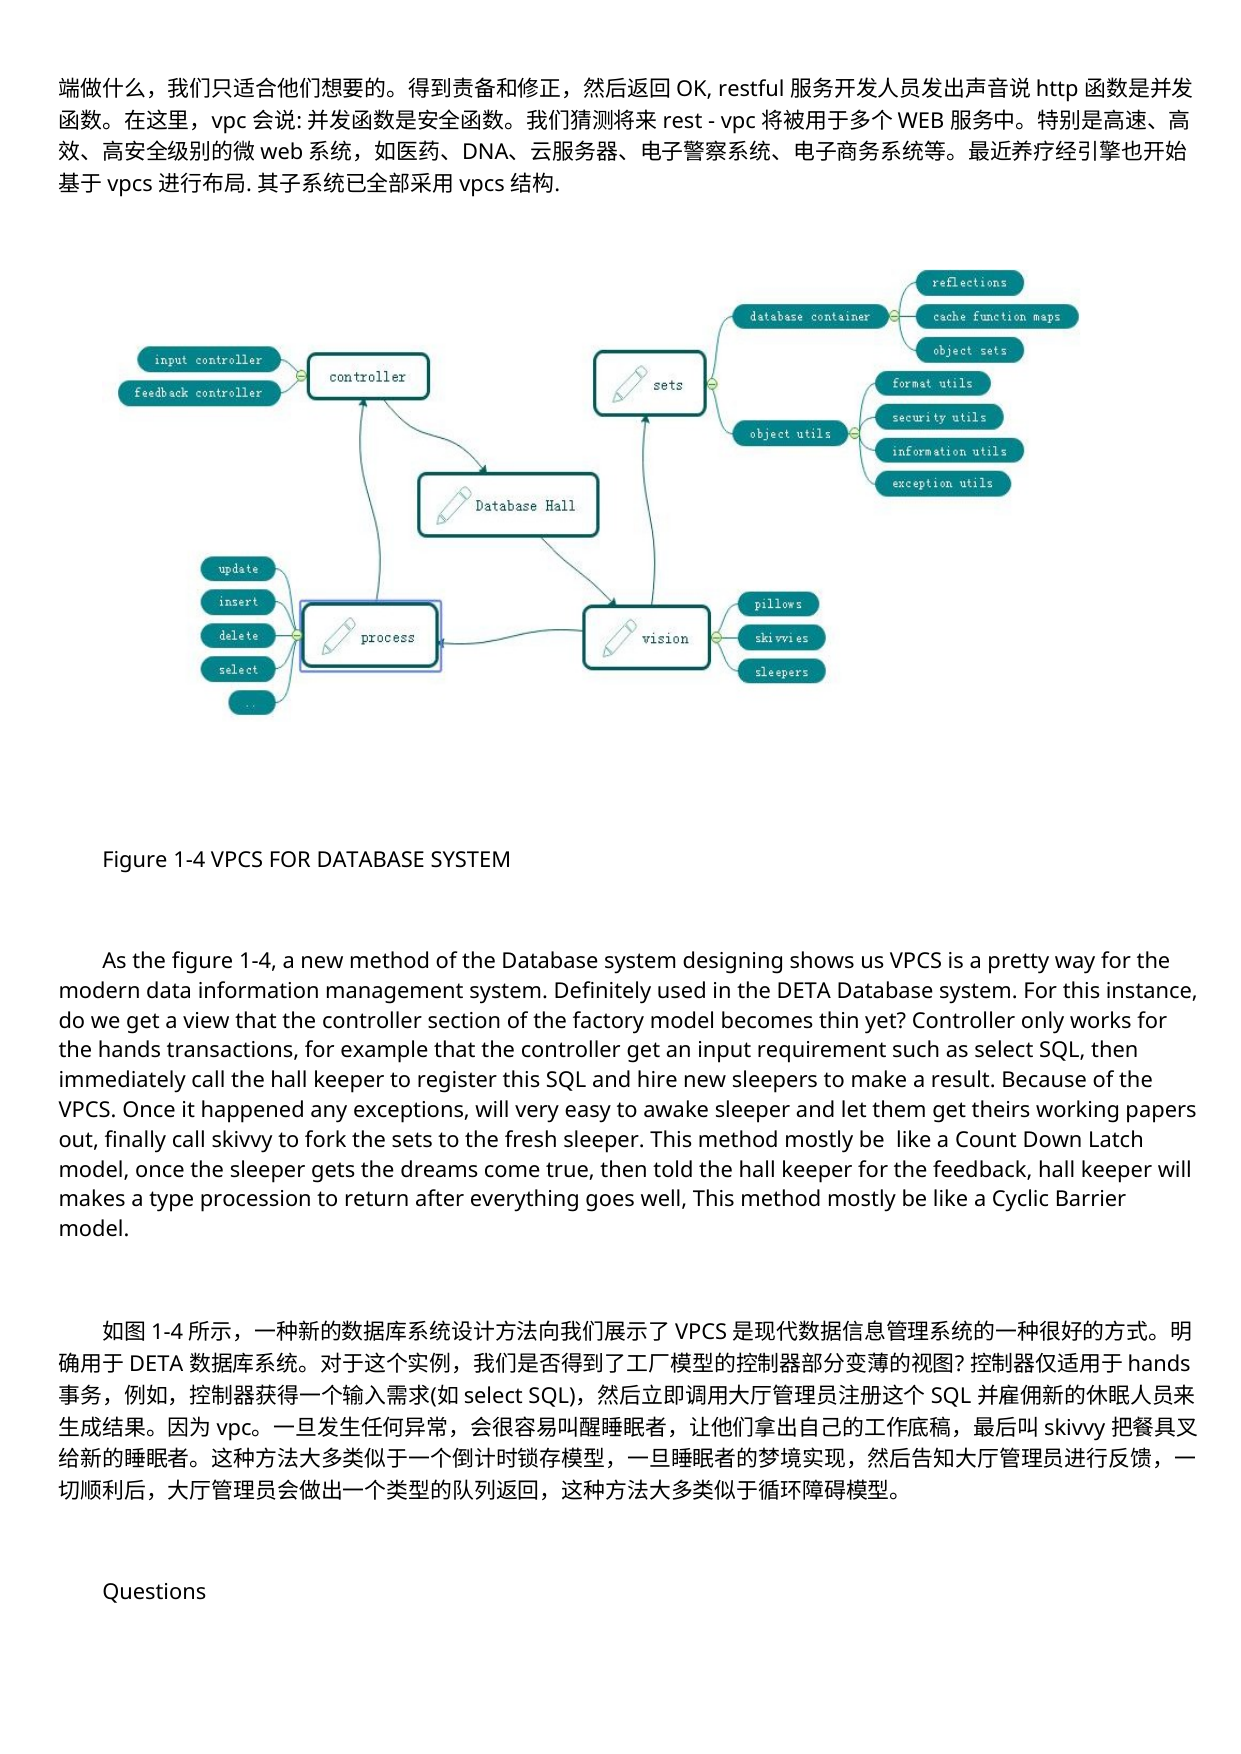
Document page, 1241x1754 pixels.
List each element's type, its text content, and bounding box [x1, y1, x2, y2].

text 如图 1-4 所示，一种新的数据库系统设计方法向我们展示了 VPCS 是现代数据信息管理系统的一种很好的方式。明确用于 DETA 数据库系统。对于这个实例，我们是否得到了工厂模型的控制器部分变薄的视图? 控制器仅适用于hands 事务，例如，控制器获得一个输入需求(如 select SQL)，然后立即调用大厅管理员注册这个 SQL 并雇佣新的休眠人员来生成结果。因为 vpc。一旦发生任何异常，会很容易叫醒睡眠者，让他们拿出自己的工作底稿，最后叫 skivvy 把餐具叉给新的睡眠者。这种方法大多类似于一个倒计时锁存模型，一旦睡眠者的梦境实现，然后告知大厅管理员进行反馈，一切顺利后，大厅管理员会做出一个类型的队列返回，这种方法大多类似于循环障碍模型。 [58, 1314, 1201, 1505]
text As the figure 1-4, a new method of the Database system designing shows us VPCS is a pretty way for the modern data information management system. Definitely used in the DETA Database system. For this instance, do we get a view that the controller section of the factory model becomes thin yet? Controller only works for the hands transactions, for example that the controller get an input requirement such as select SQL, then immediately call the hall keeper to register this SQL and hire new sleepers to make a result. Because of the VPCS. Once it happened any exceptions, will very easy to awake sleeper and let them get theirs working papers out, finally call skivvy to fork the sets to the fresh sleeper. This method mostly be like a Count Down Latch model, once the sleeper gets the dreams come true, then told the hall keeper for the feedback, hall keeper will makes a type procession to return after everything goes well, This method mostly be like a Cyclic Barrier model. [58, 945, 1201, 1243]
text Questions [58, 1576, 1201, 1606]
text Figure 1-4 VPCS FOR DATABASE SYSTEM [58, 844, 1201, 873]
picture [102, 269, 1081, 722]
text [58, 71, 1201, 198]
